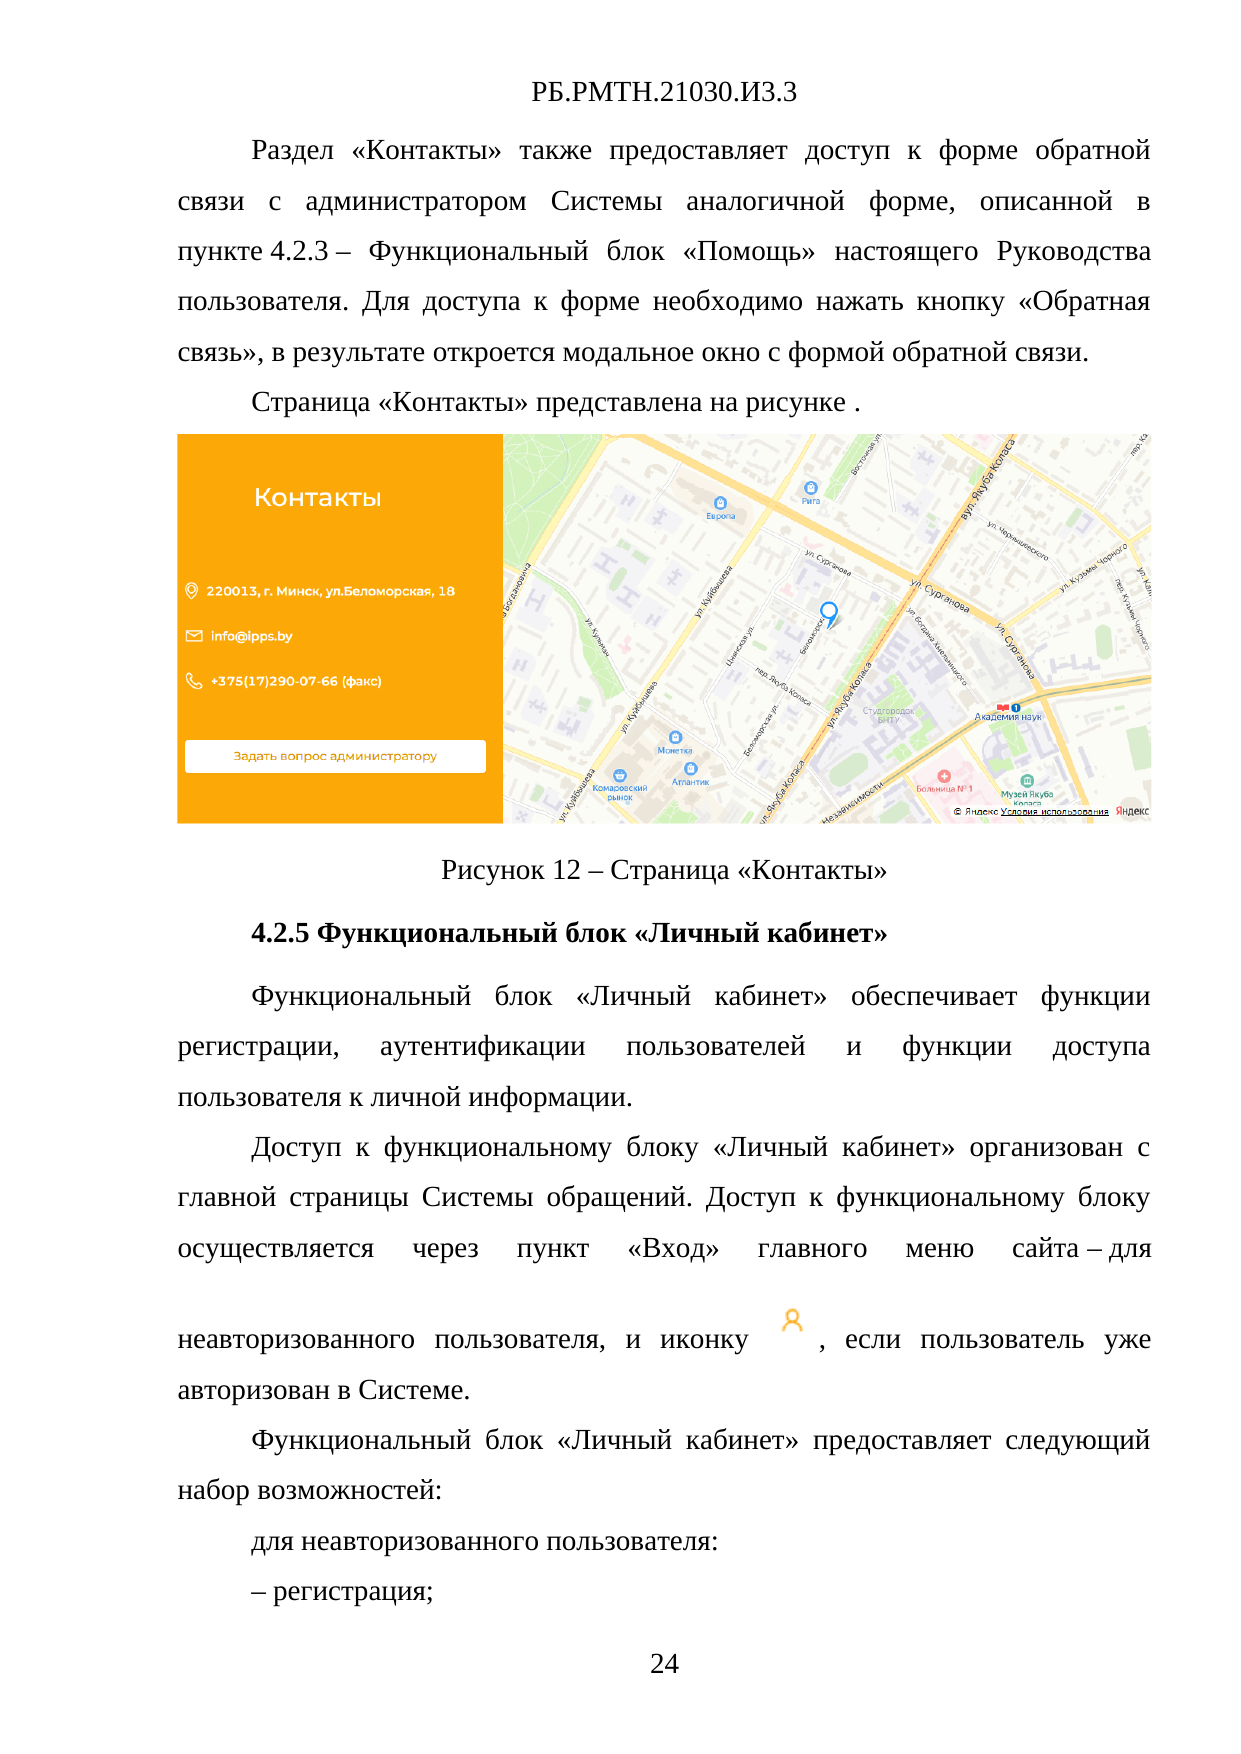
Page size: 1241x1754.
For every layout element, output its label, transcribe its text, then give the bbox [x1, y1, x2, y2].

text Рисунок 12 – Страница «Контакты» [177, 852, 1152, 886]
text Функциональный блок «Личный кабинет» предоставляет следующий набор возможностей: [177, 1422, 1152, 1506]
picture [177, 434, 1152, 824]
text – регистрация; [177, 1573, 1152, 1607]
text Раздел «Контакты» также предоставляет доступ к форме обратной связи с администратором Системы аналогичной форме, описанной в пункте 4.2.3 – Функциональный блок «Помощь» настоящего Руководства пользователя. Для доступа к форме необходимо нажать кнопку «Обратная связь», в результате откроется модальное окно с формой обратной связи. [177, 132, 1152, 367]
text для неавторизованного пользователя: [177, 1523, 1152, 1556]
subtitle Функциональный блок «Личный кабинет» [177, 915, 1152, 949]
text Страница «Контакты» представлена на рисунке 12. [177, 384, 1152, 417]
text Доступ к функциональному блоку «Личный кабинет» организован с главной страницы Системы обращений. Доступ к функциональному блоку осуществляется через пункт «Вход» главного меню сайта – для неавторизованного пользователя, и иконку , если пользователь уже авторизован в Системе. [177, 1129, 1152, 1405]
picture [768, 1280, 819, 1349]
text Функциональный блок «Личный кабинет» обеспечивает функции регистрации, аутентификации пользователей и функции доступа пользователя к личной информации. [177, 978, 1152, 1112]
